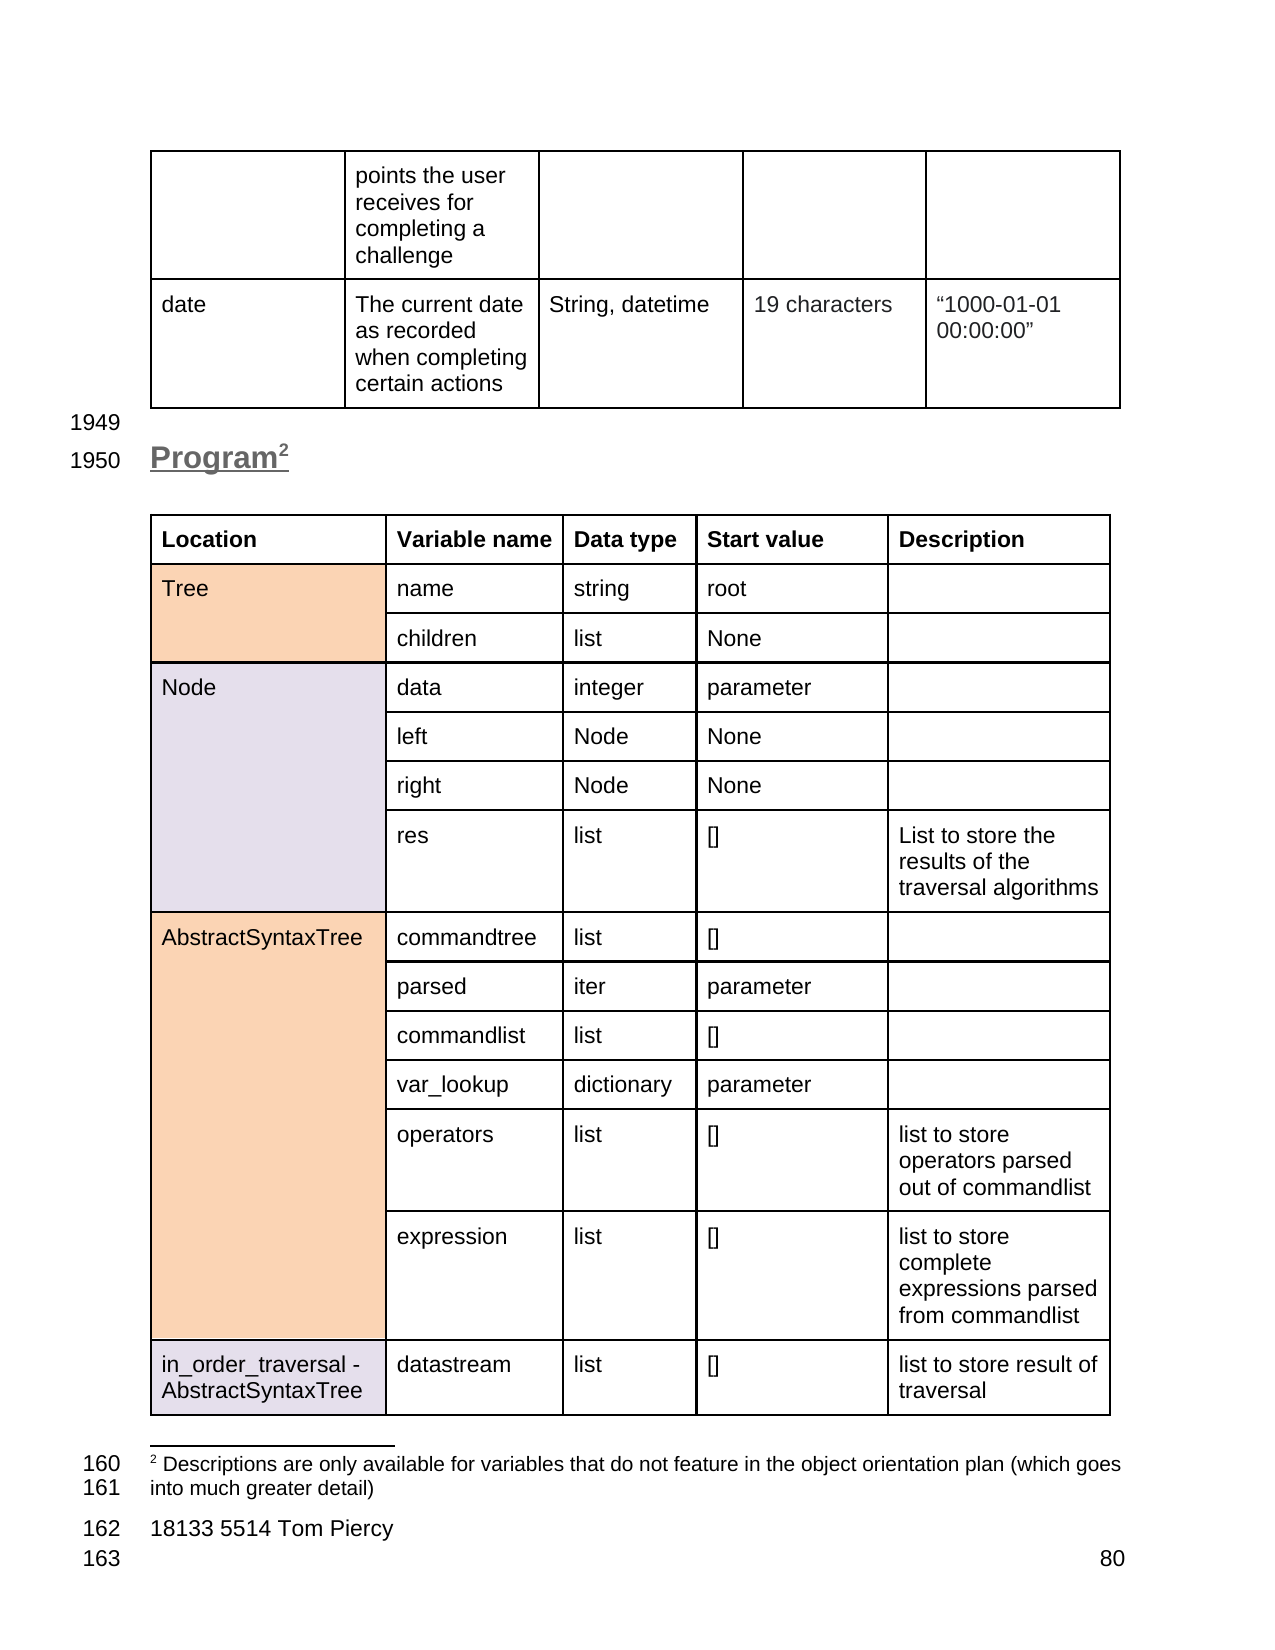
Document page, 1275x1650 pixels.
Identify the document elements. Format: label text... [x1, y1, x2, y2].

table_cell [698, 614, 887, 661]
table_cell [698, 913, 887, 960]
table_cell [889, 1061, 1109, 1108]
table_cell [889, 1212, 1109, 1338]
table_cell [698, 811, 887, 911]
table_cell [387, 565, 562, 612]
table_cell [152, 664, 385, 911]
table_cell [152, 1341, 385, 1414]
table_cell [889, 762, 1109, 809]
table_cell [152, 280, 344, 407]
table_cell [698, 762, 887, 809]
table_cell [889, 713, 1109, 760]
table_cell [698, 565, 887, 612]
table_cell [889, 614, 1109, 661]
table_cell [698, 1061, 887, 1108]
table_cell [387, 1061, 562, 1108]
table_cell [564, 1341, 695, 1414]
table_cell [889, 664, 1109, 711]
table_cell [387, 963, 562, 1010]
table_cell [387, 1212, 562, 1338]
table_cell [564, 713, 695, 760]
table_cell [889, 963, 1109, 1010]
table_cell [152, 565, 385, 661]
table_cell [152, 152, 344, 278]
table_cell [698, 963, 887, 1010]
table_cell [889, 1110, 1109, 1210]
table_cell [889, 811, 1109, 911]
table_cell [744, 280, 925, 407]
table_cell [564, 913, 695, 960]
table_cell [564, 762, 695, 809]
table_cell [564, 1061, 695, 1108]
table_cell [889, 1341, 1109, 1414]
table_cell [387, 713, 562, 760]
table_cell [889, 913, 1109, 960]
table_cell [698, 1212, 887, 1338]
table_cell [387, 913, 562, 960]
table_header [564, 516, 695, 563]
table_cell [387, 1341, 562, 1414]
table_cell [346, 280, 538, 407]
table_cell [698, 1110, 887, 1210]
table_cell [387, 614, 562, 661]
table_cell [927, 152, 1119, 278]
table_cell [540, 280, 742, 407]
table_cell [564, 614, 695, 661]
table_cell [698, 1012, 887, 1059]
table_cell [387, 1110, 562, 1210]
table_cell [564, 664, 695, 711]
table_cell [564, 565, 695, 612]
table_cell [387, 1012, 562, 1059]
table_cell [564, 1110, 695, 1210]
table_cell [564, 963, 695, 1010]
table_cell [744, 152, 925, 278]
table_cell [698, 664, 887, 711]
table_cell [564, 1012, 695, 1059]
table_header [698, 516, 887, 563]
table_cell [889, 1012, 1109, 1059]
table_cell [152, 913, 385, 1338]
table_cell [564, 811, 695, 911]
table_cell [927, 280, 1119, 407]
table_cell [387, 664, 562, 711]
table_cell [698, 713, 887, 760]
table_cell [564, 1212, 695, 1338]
subtitle Program [150, 439, 1125, 475]
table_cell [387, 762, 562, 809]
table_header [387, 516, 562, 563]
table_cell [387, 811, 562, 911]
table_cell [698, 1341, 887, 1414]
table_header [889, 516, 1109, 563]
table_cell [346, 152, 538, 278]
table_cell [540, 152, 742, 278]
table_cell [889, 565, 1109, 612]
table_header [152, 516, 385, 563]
